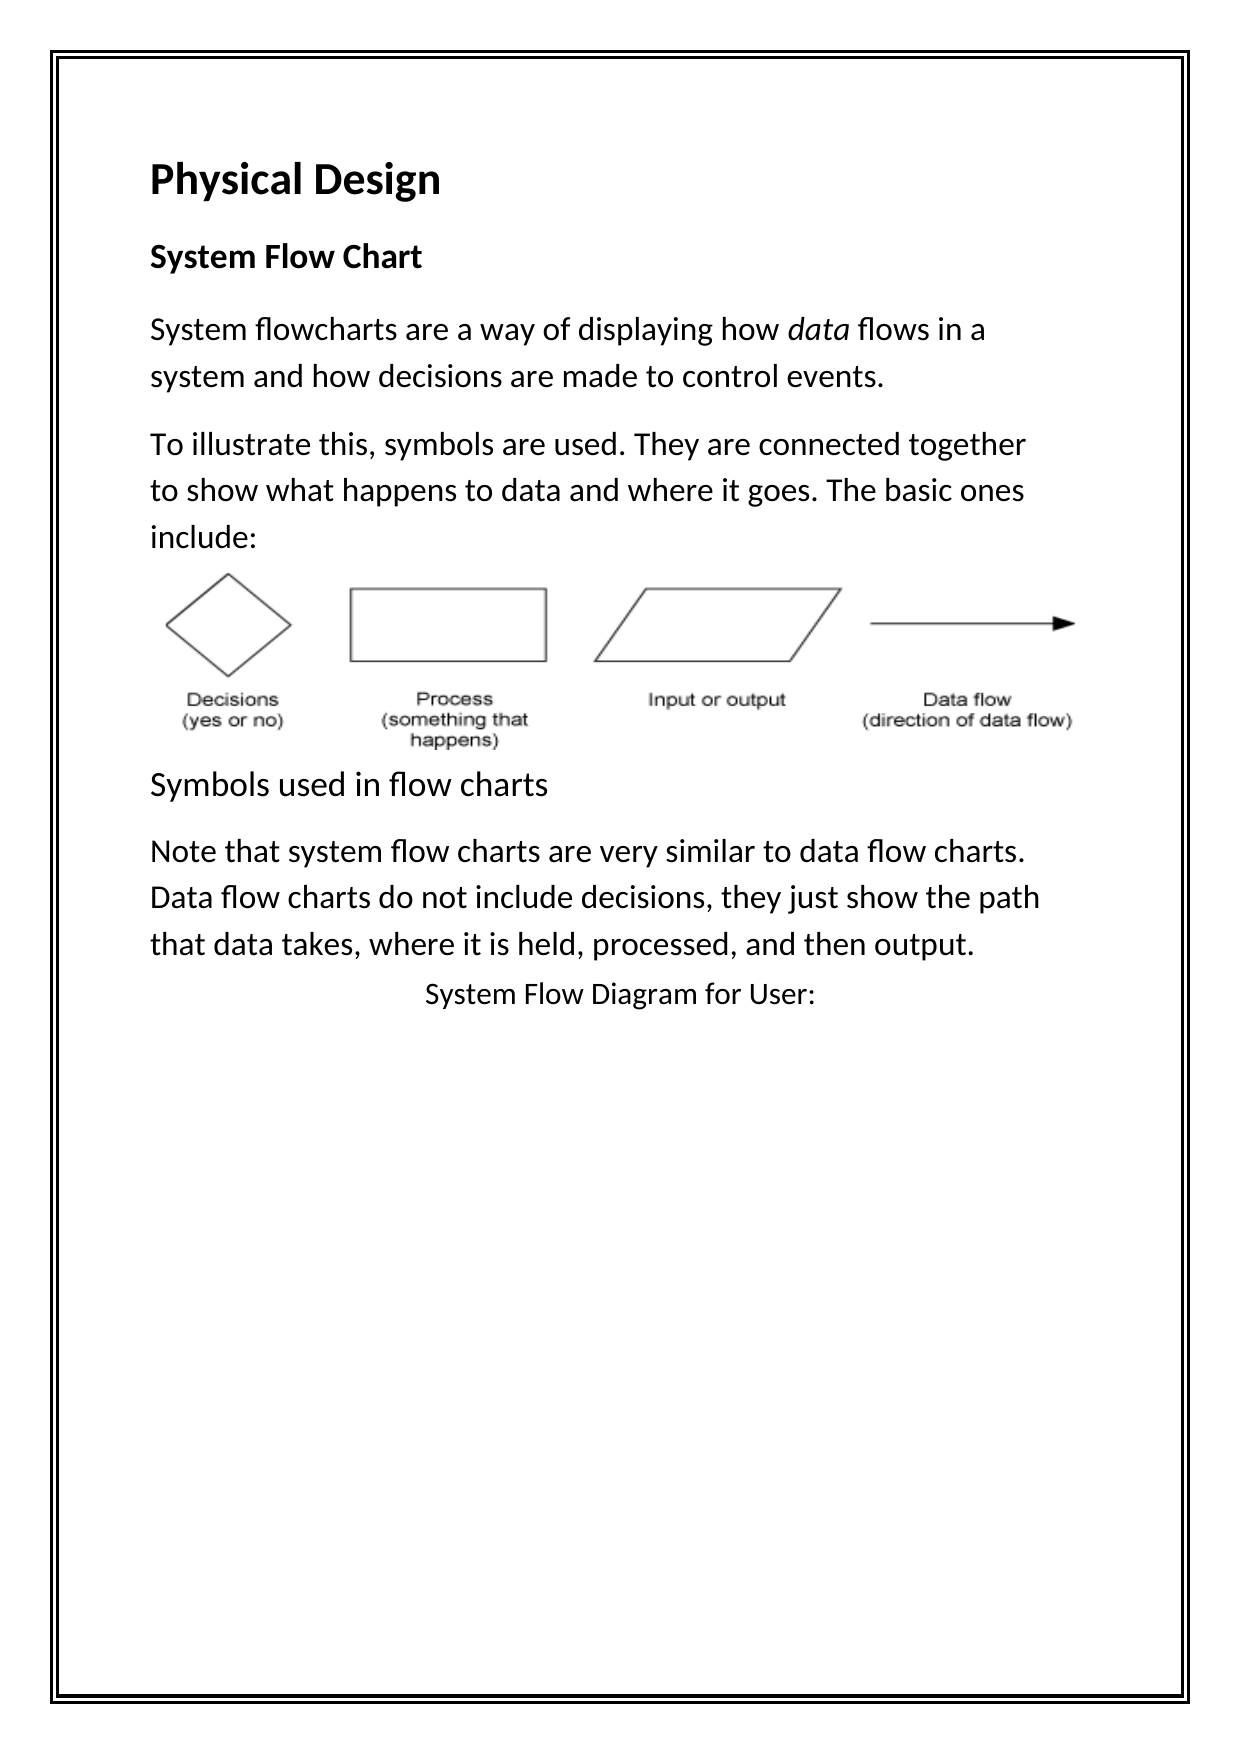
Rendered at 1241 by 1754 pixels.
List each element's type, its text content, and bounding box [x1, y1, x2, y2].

text System flowcharts are a way of displaying how data flows in a system and how decisions are made to control events. [150, 308, 1065, 396]
text System Flow Diagram for User: [425, 974, 1090, 1012]
text Note that system flow charts are very similar to data flow charts. Data flow charts do not include decisions, they just show the path that data takes, where it is held, processed, and then output. [150, 830, 1060, 964]
text To illustrate this, symbols are used. They are connected together to show what happens to data and where it goes. The basic ones include: [150, 423, 1060, 557]
text System Flow Chart [150, 234, 1090, 277]
subtitle Physical Design [150, 150, 1090, 206]
picture [165, 573, 1075, 750]
